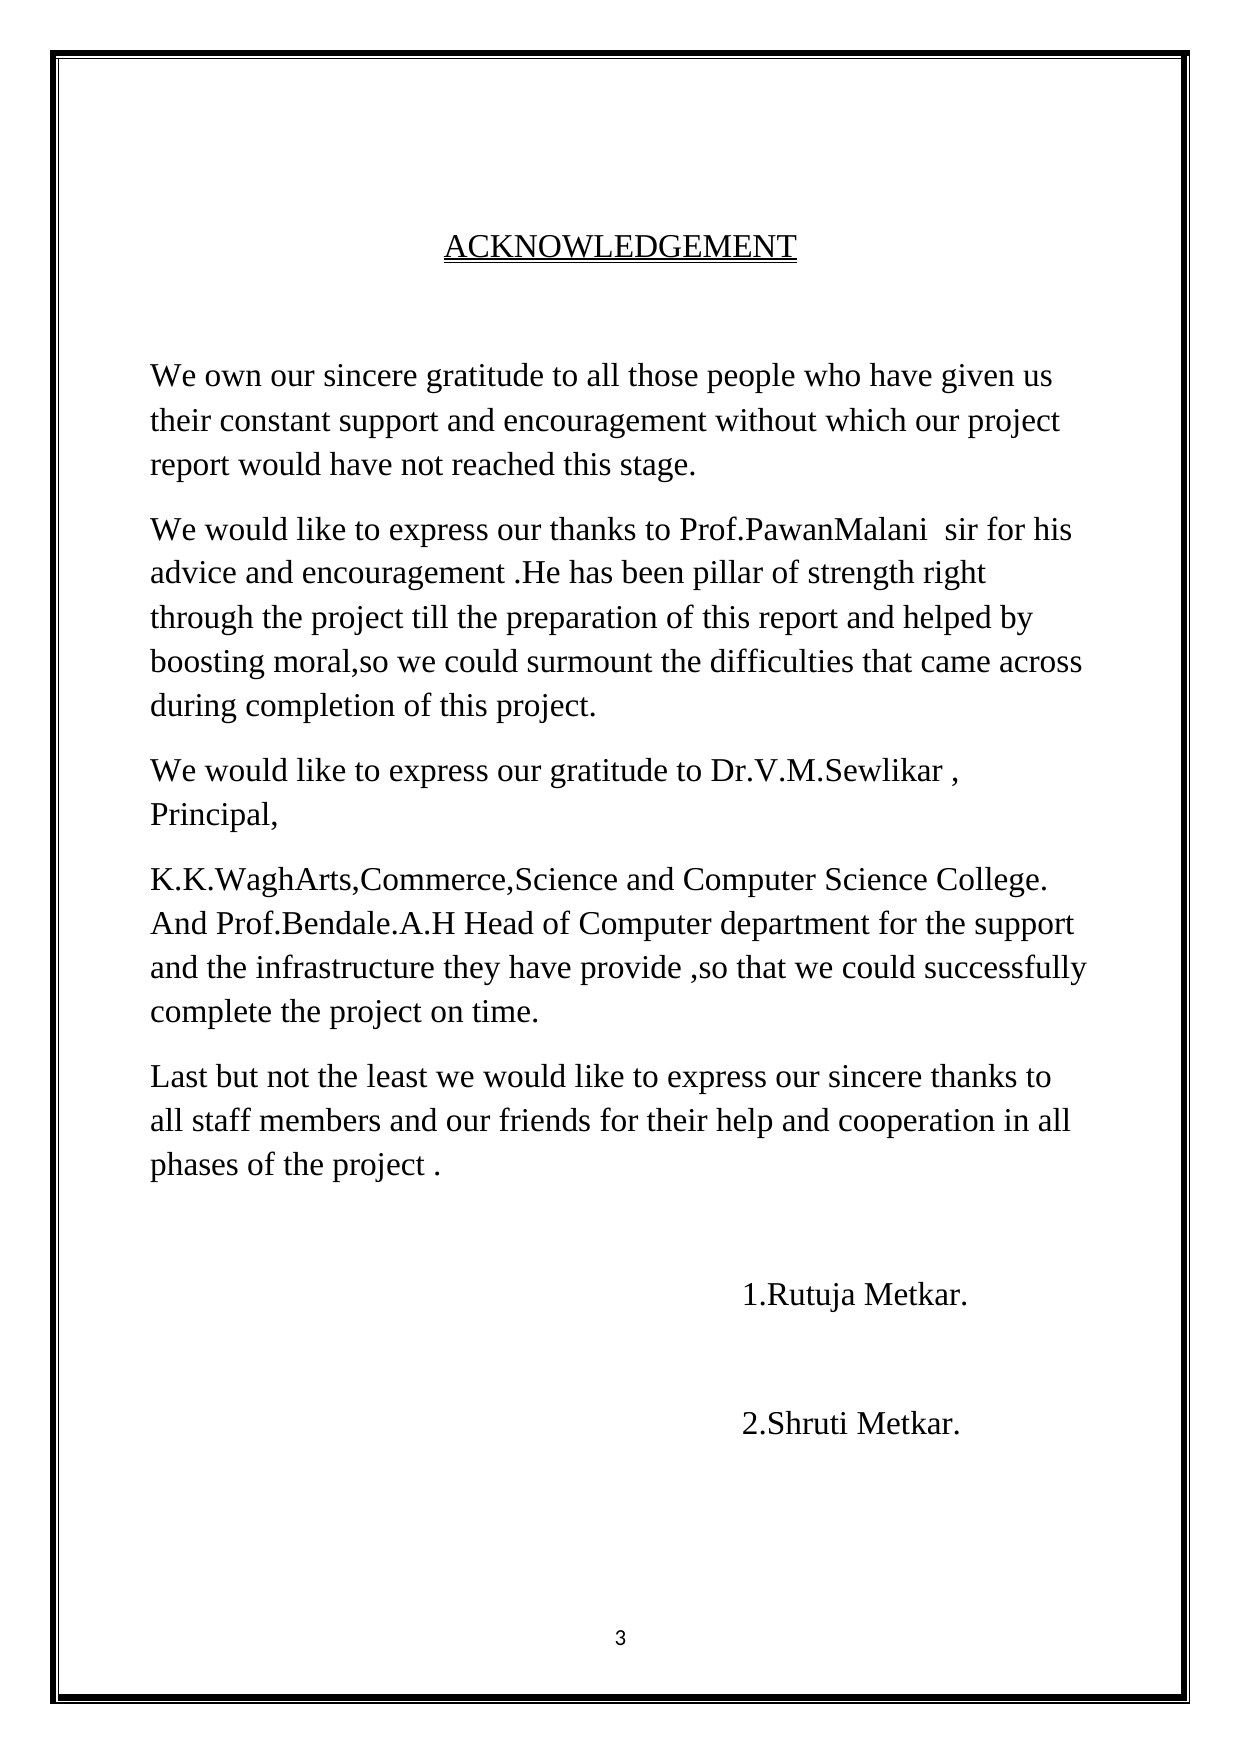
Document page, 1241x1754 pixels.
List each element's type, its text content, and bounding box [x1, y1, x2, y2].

text We would like to express our thanks to Prof.PawanMalani sir for his advice and encouragement .He has been pillar of strength right through the project till the preparation of this report and helped by boosting moral,so we could surmount the difficulties that came across during completion of this project. [150, 509, 1090, 723]
text We would like to express our gratitude to Dr.V.M.Sewlikar , Principal, [150, 750, 1090, 832]
text ACKNOWLEDGEMENT [150, 226, 1090, 264]
text Last but not the least we would like to express our sincere thanks to all staff members and our friends for their help and cooperation in all phases of the project . [150, 1056, 1090, 1182]
text 1.Rutuja Metkar. [150, 1274, 1090, 1312]
text We own our sincere gratitude to all those people who have given us their constant support and encouragement without which our project report would have not reached this stage. [150, 356, 1090, 482]
text 2.Shruti Metkar. [150, 1404, 1090, 1442]
text K.K.WaghArts,Commerce,Science and Computer Science College. And Prof.Bendale.A.H Head of Computer department for the support and the infrastructure they have provide ,so that we could successfully complete the project on time. [150, 859, 1090, 1029]
